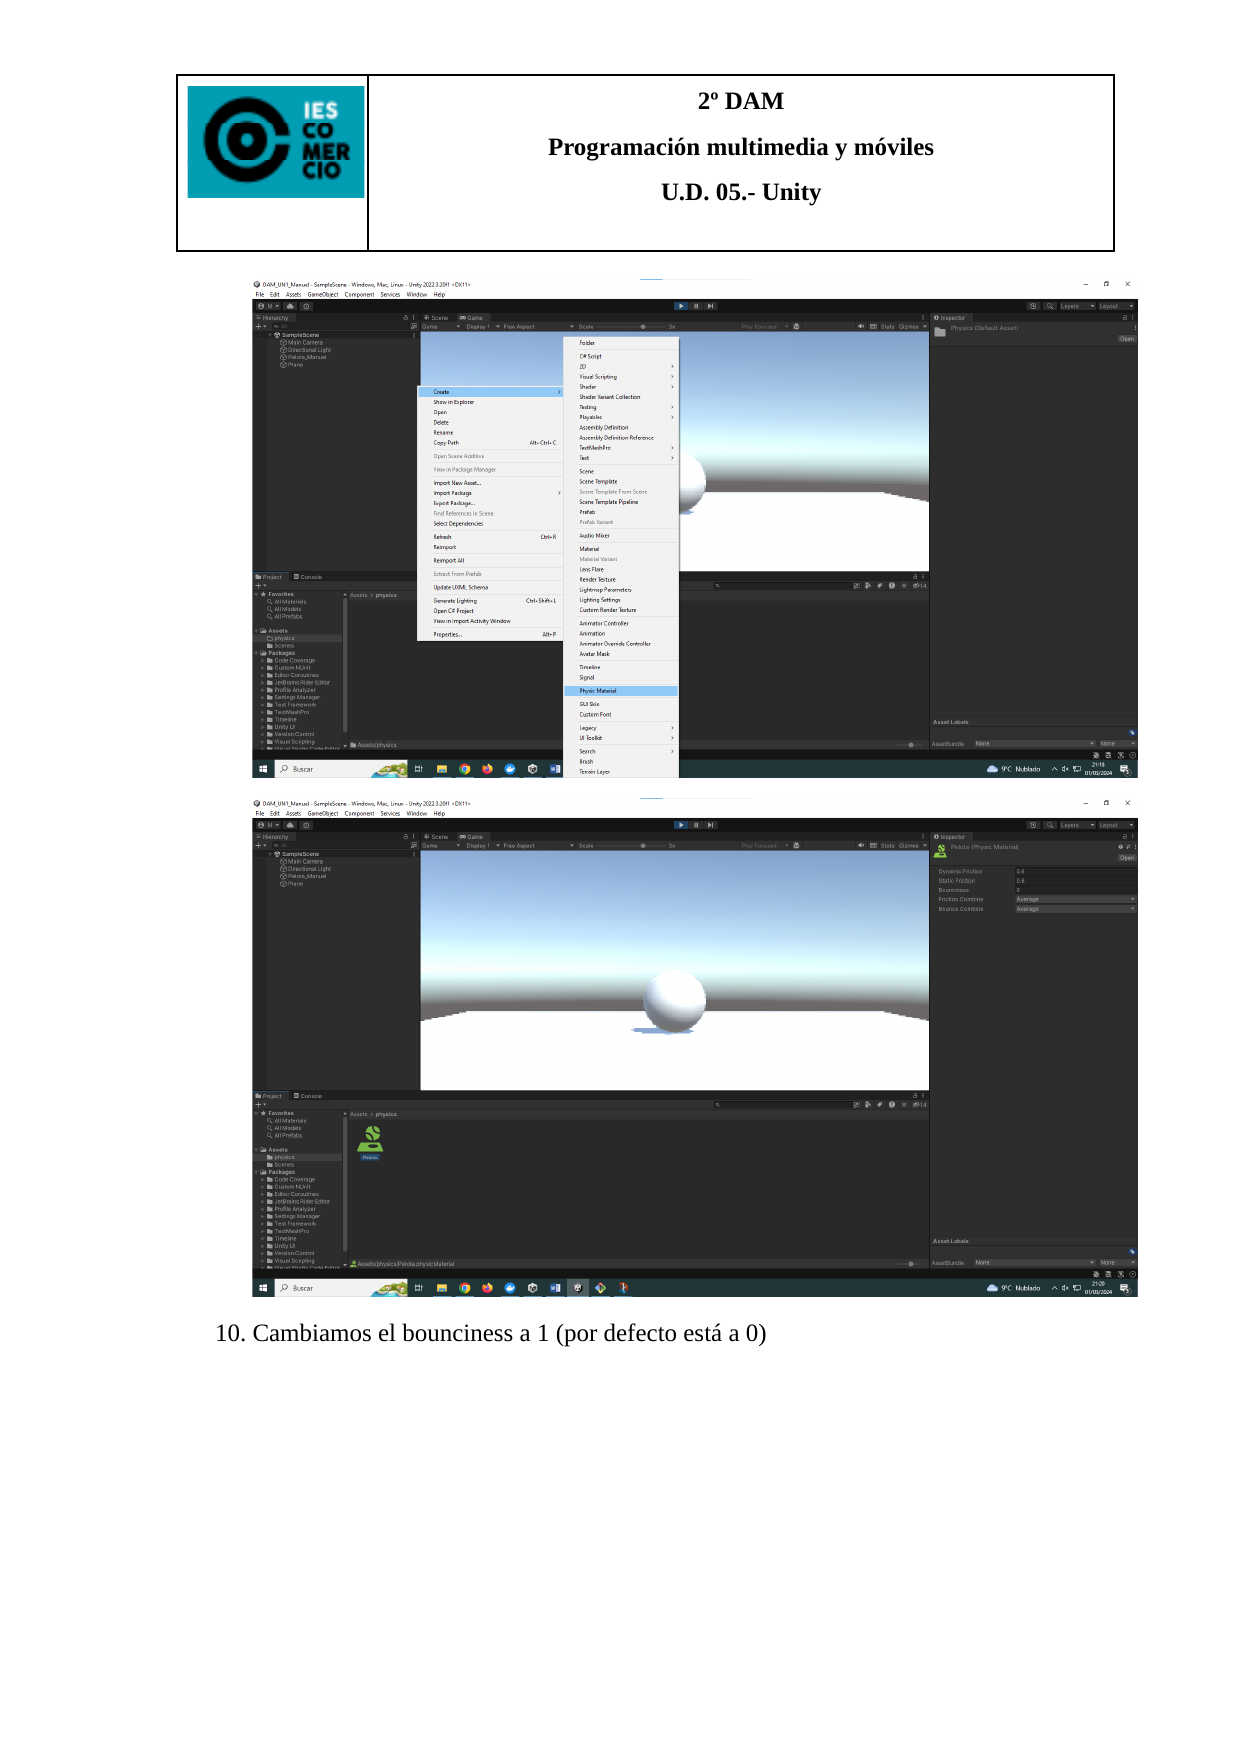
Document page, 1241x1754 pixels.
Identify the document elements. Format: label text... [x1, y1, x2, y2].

list Cambiamos el bounciness a 1 (por defecto está a 0) [215, 1318, 1063, 1347]
picture [252, 279, 1138, 778]
picture [252, 798, 1138, 1297]
picture [187, 86, 365, 198]
